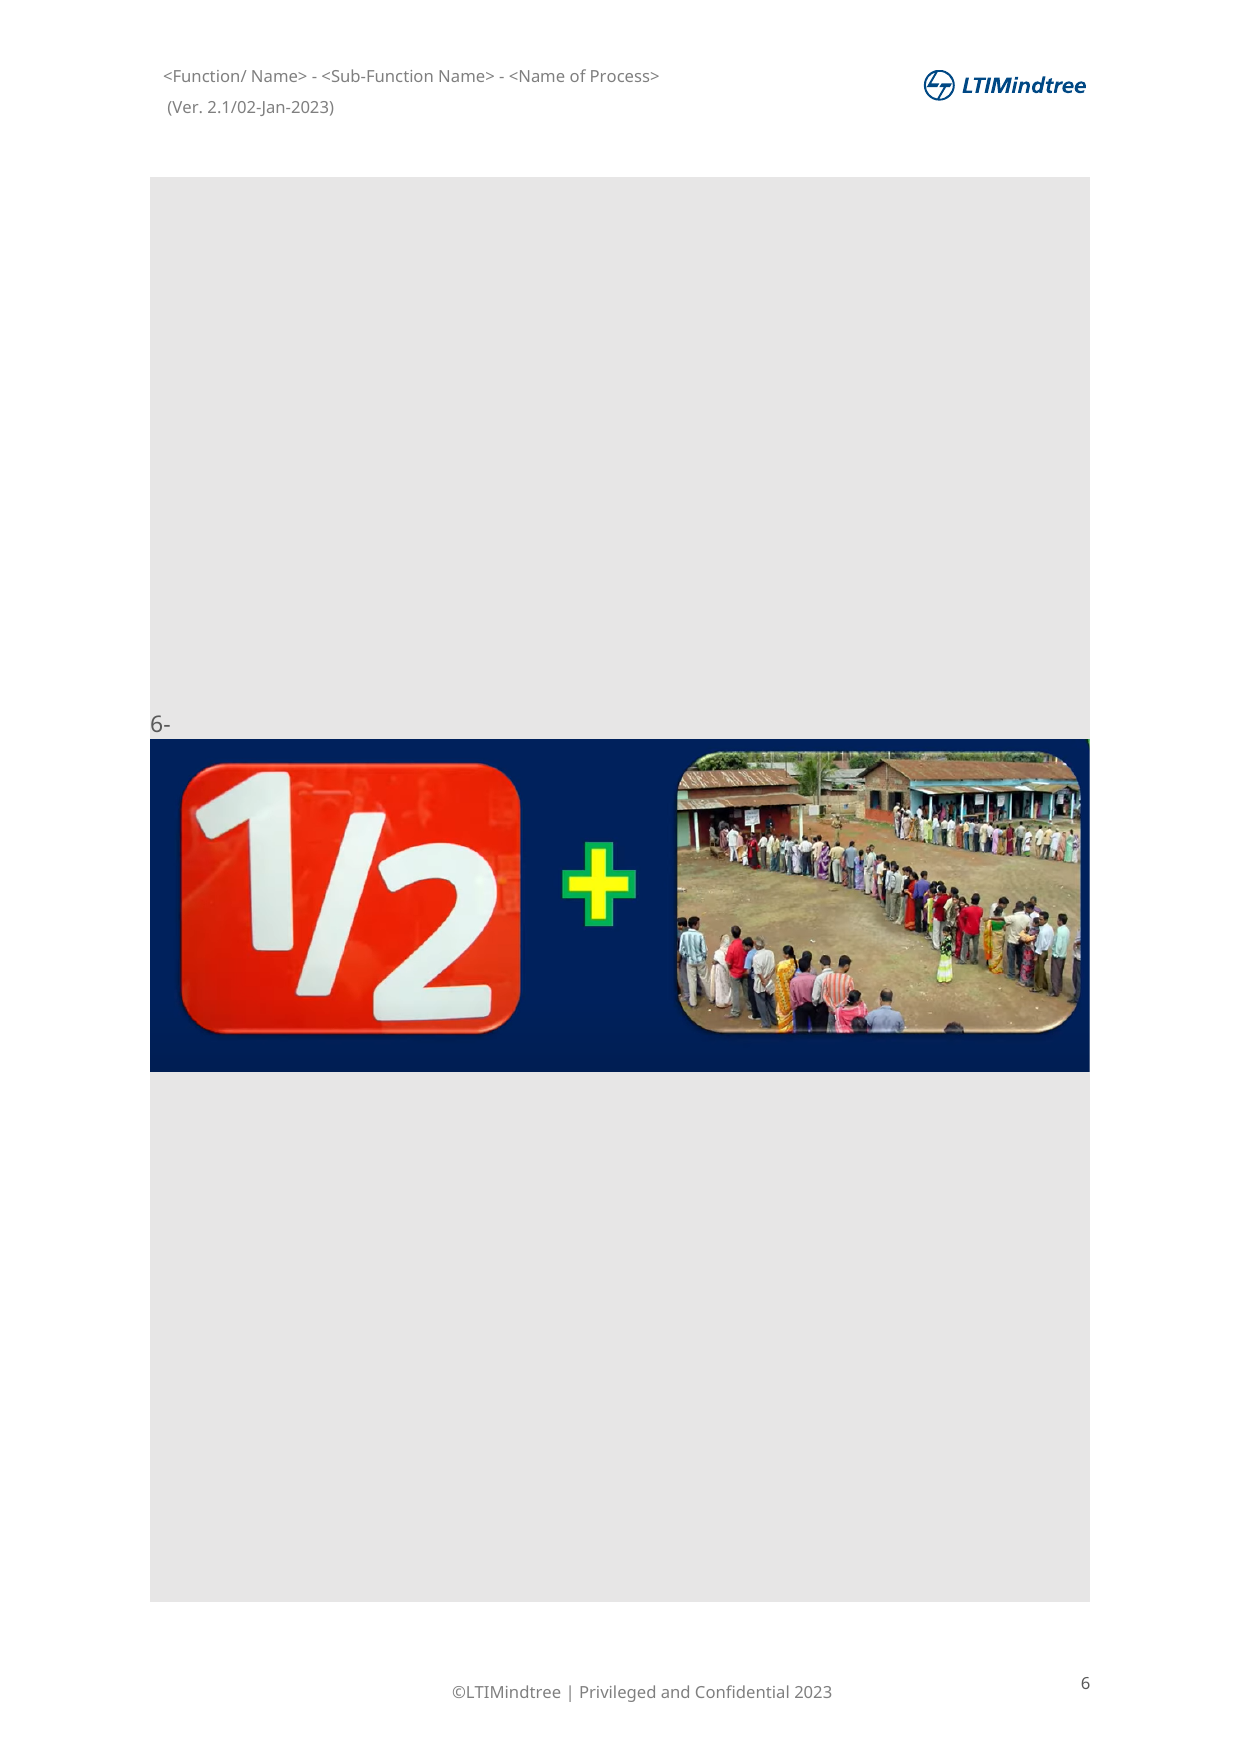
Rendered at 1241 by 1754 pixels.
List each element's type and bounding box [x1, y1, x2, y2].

text [150, 1072, 1090, 1602]
text [150, 177, 1090, 739]
picture [150, 739, 1090, 1072]
